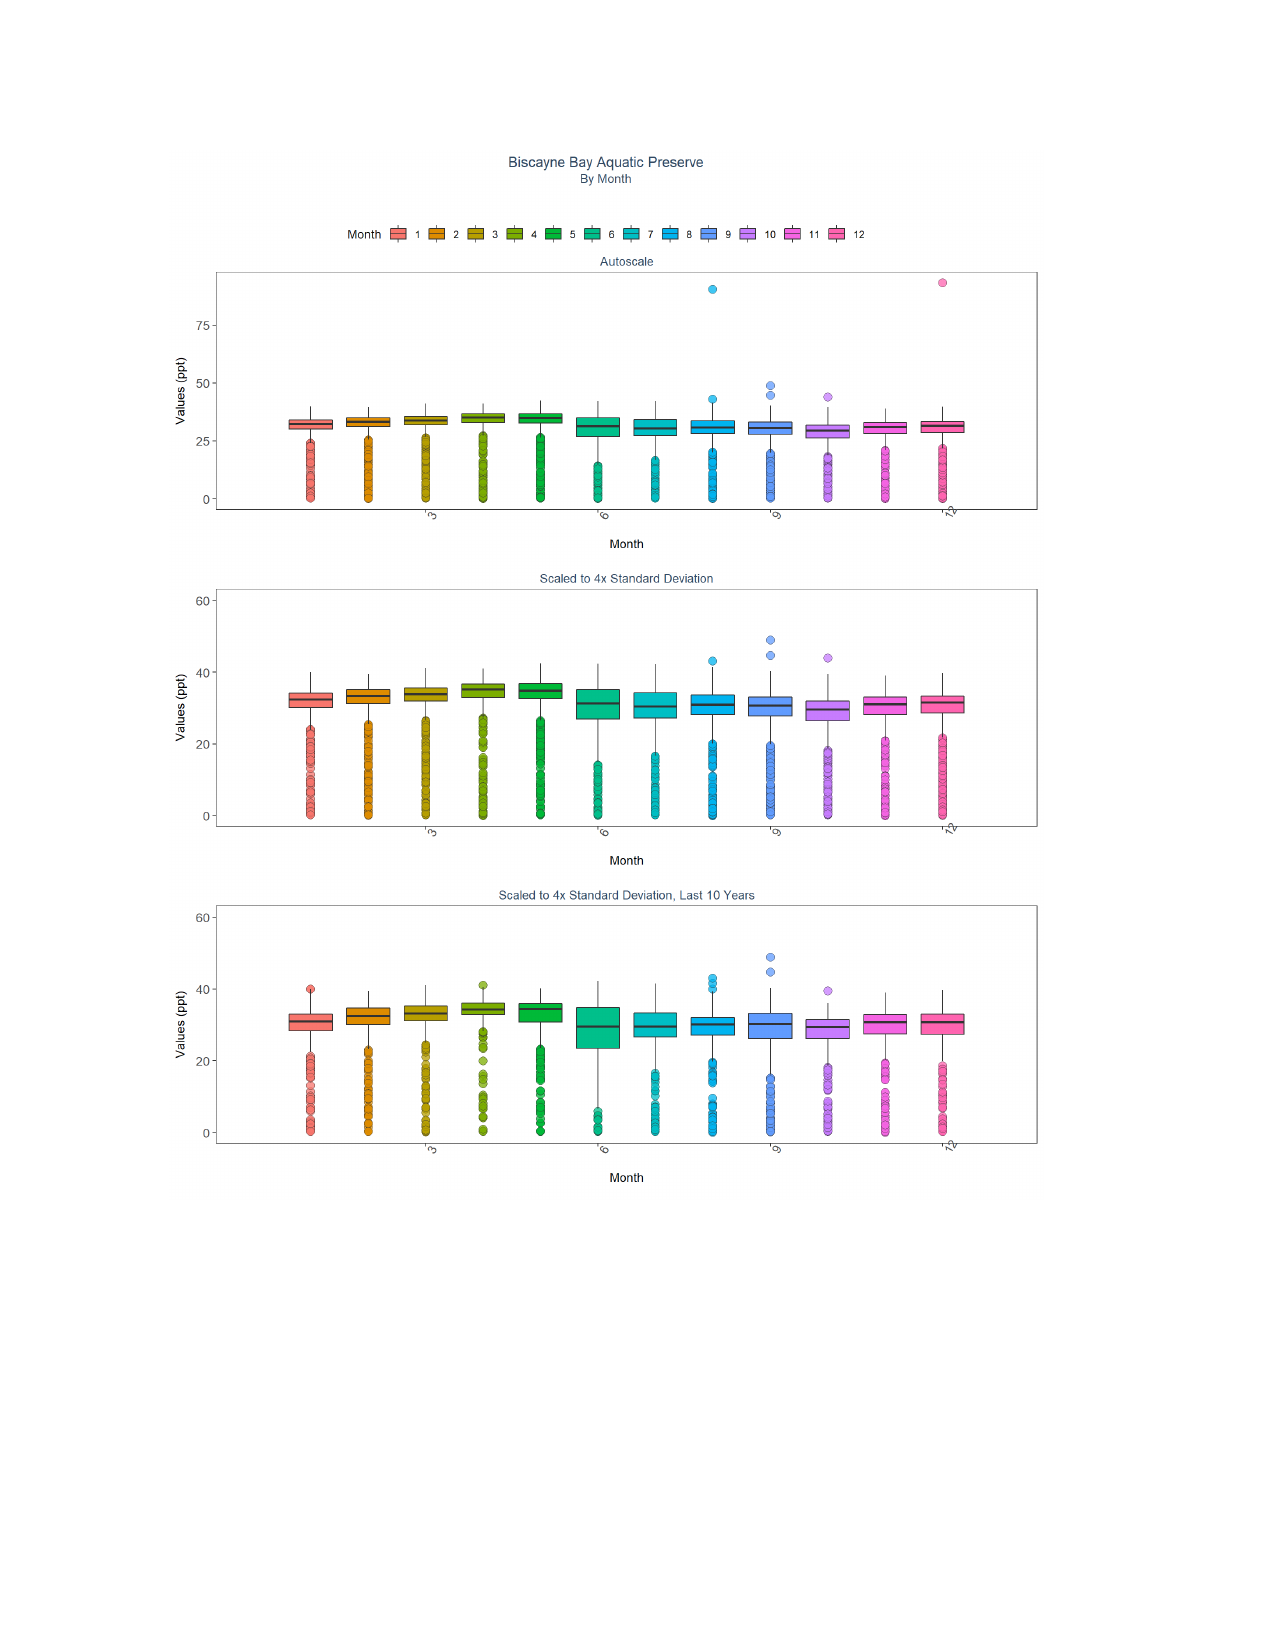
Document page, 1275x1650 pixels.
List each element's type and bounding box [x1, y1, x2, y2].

picture [168, 150, 1044, 1200]
